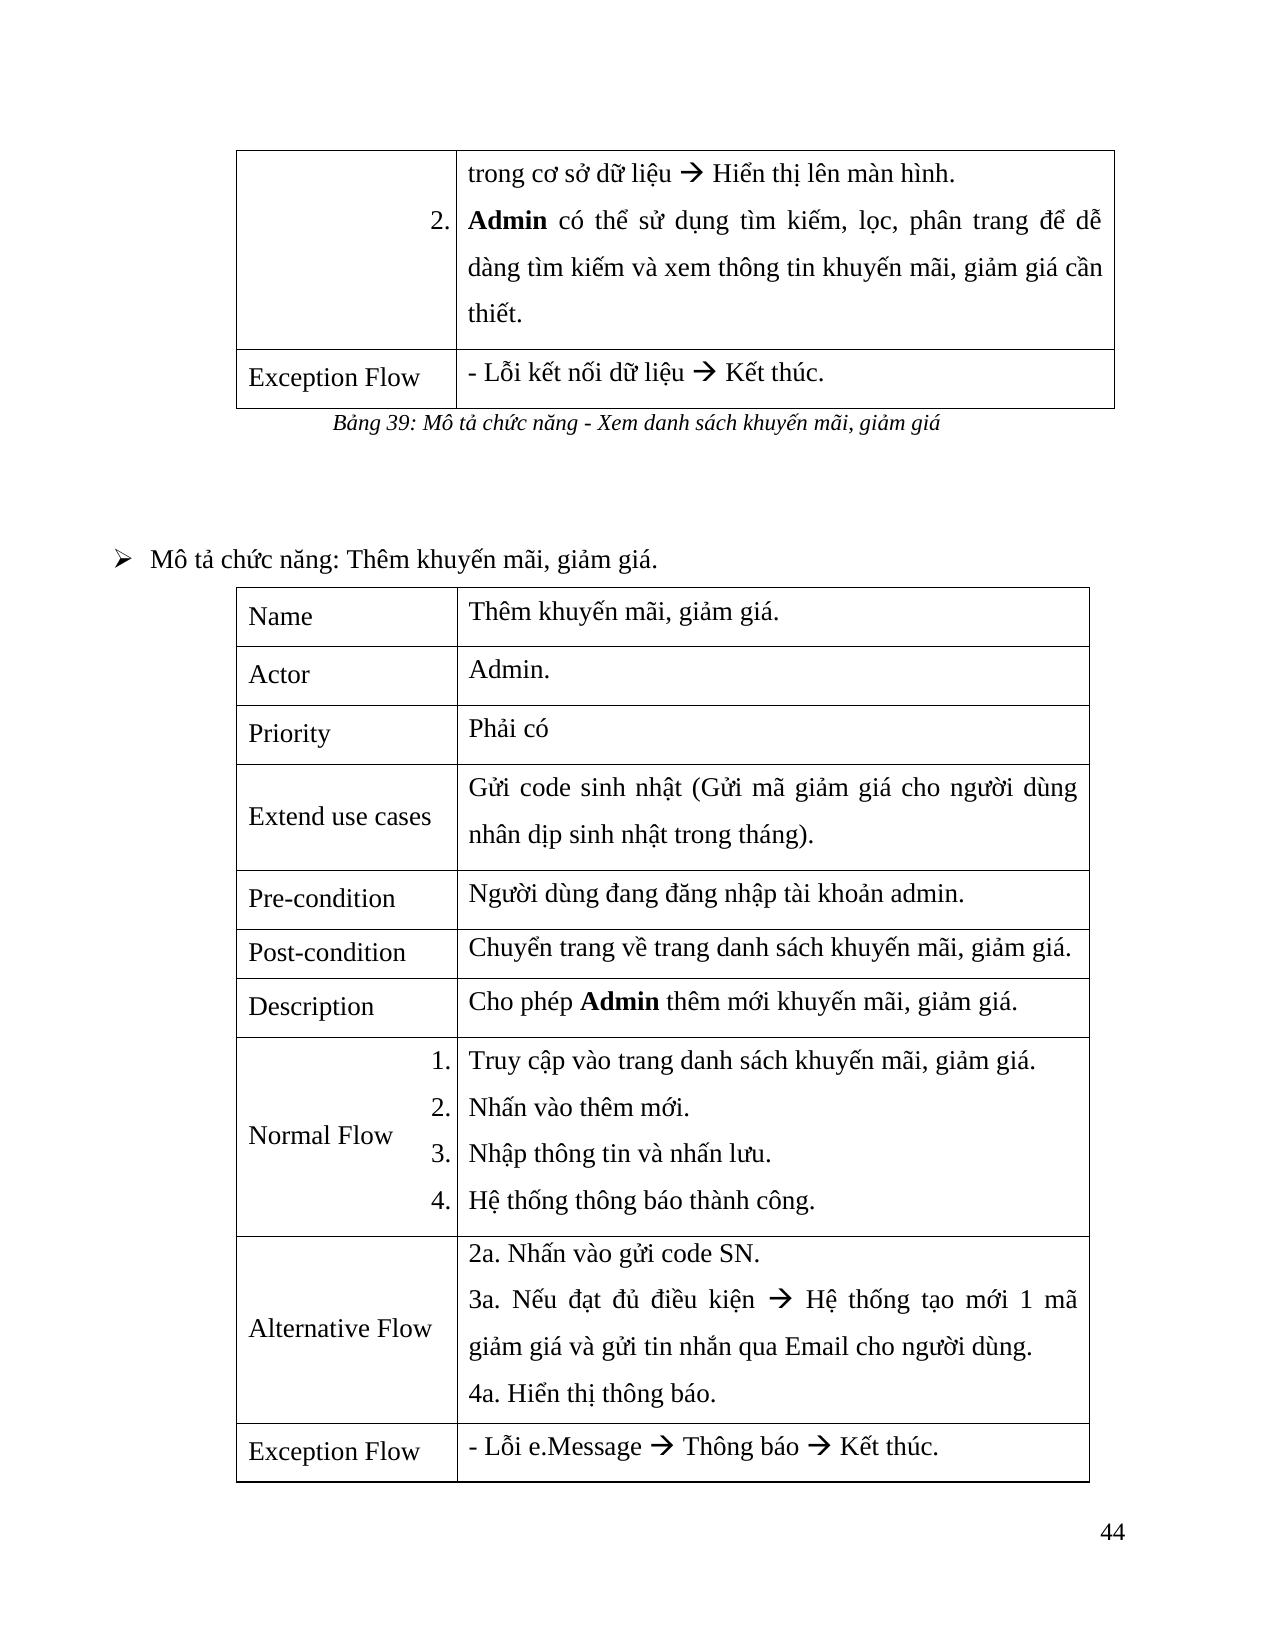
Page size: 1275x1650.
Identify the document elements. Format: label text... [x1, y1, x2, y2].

table_cell - Lỗi kết nối dữ liệu Kết thúc. [457, 350, 1114, 408]
table_cell Priority [237, 706, 457, 764]
table_header Thêm khuyến mãi, giảm giá. [458, 588, 1089, 646]
table_cell Extend use cases [237, 765, 457, 870]
table_cell Admin. [458, 647, 1089, 705]
table_cell Description [237, 979, 457, 1037]
table_cell Phải có [458, 706, 1089, 764]
table_cell Pre-condition [237, 871, 457, 929]
table_cell Normal Flow [237, 1038, 457, 1236]
table_cell Exception Flow [237, 350, 456, 408]
list Mô tả chức năng: Thêm khuyến mãi, giảm giá. [112, 543, 1125, 575]
table_cell Người dùng đang đăng nhập tài khoản admin. [458, 871, 1089, 929]
table_cell Post-condition [237, 930, 457, 978]
table_cell 2a. Nhấn vào gửi code SN. 3a. Nếu đạt đủ điều kiện Hệ thống tạo mới 1 mã giảm giá và gửi tin nhắn qua Email cho người dùng. 4a. Hiển thị thông báo. [458, 1237, 1089, 1422]
table_cell Normal Flow [237, 151, 456, 349]
table_cell Chuyển trang về trang danh sách khuyến mãi, giảm giá. [458, 930, 1089, 978]
table_cell Cho phép Admin thêm mới khuyến mãi, giảm giá. [458, 979, 1089, 1037]
table_cell Exception Flow [237, 1424, 457, 1481]
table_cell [457, 151, 1114, 349]
table_cell - Lỗi e.Message Thông báo Kết thúc. [458, 1424, 1089, 1481]
table_cell Alternative Flow [237, 1237, 457, 1422]
table_cell Actor [237, 647, 457, 705]
table_cell Truy cập vào trang danh sách khuyến mãi, giảm giá. Nhấn vào thêm mới. Nhập thông tin và nhấn lưu. Hệ thống thông báo thành công. [458, 1038, 1089, 1236]
text Bảng 39: Mô tả chức năng - Xem danh sách khuyến mãi, giảm giá [150, 409, 1125, 436]
table_header Name [237, 588, 457, 646]
table_cell Gửi code sinh nhật (Gửi mã giảm giá cho người dùng nhân dịp sinh nhật trong tháng). [458, 765, 1089, 870]
